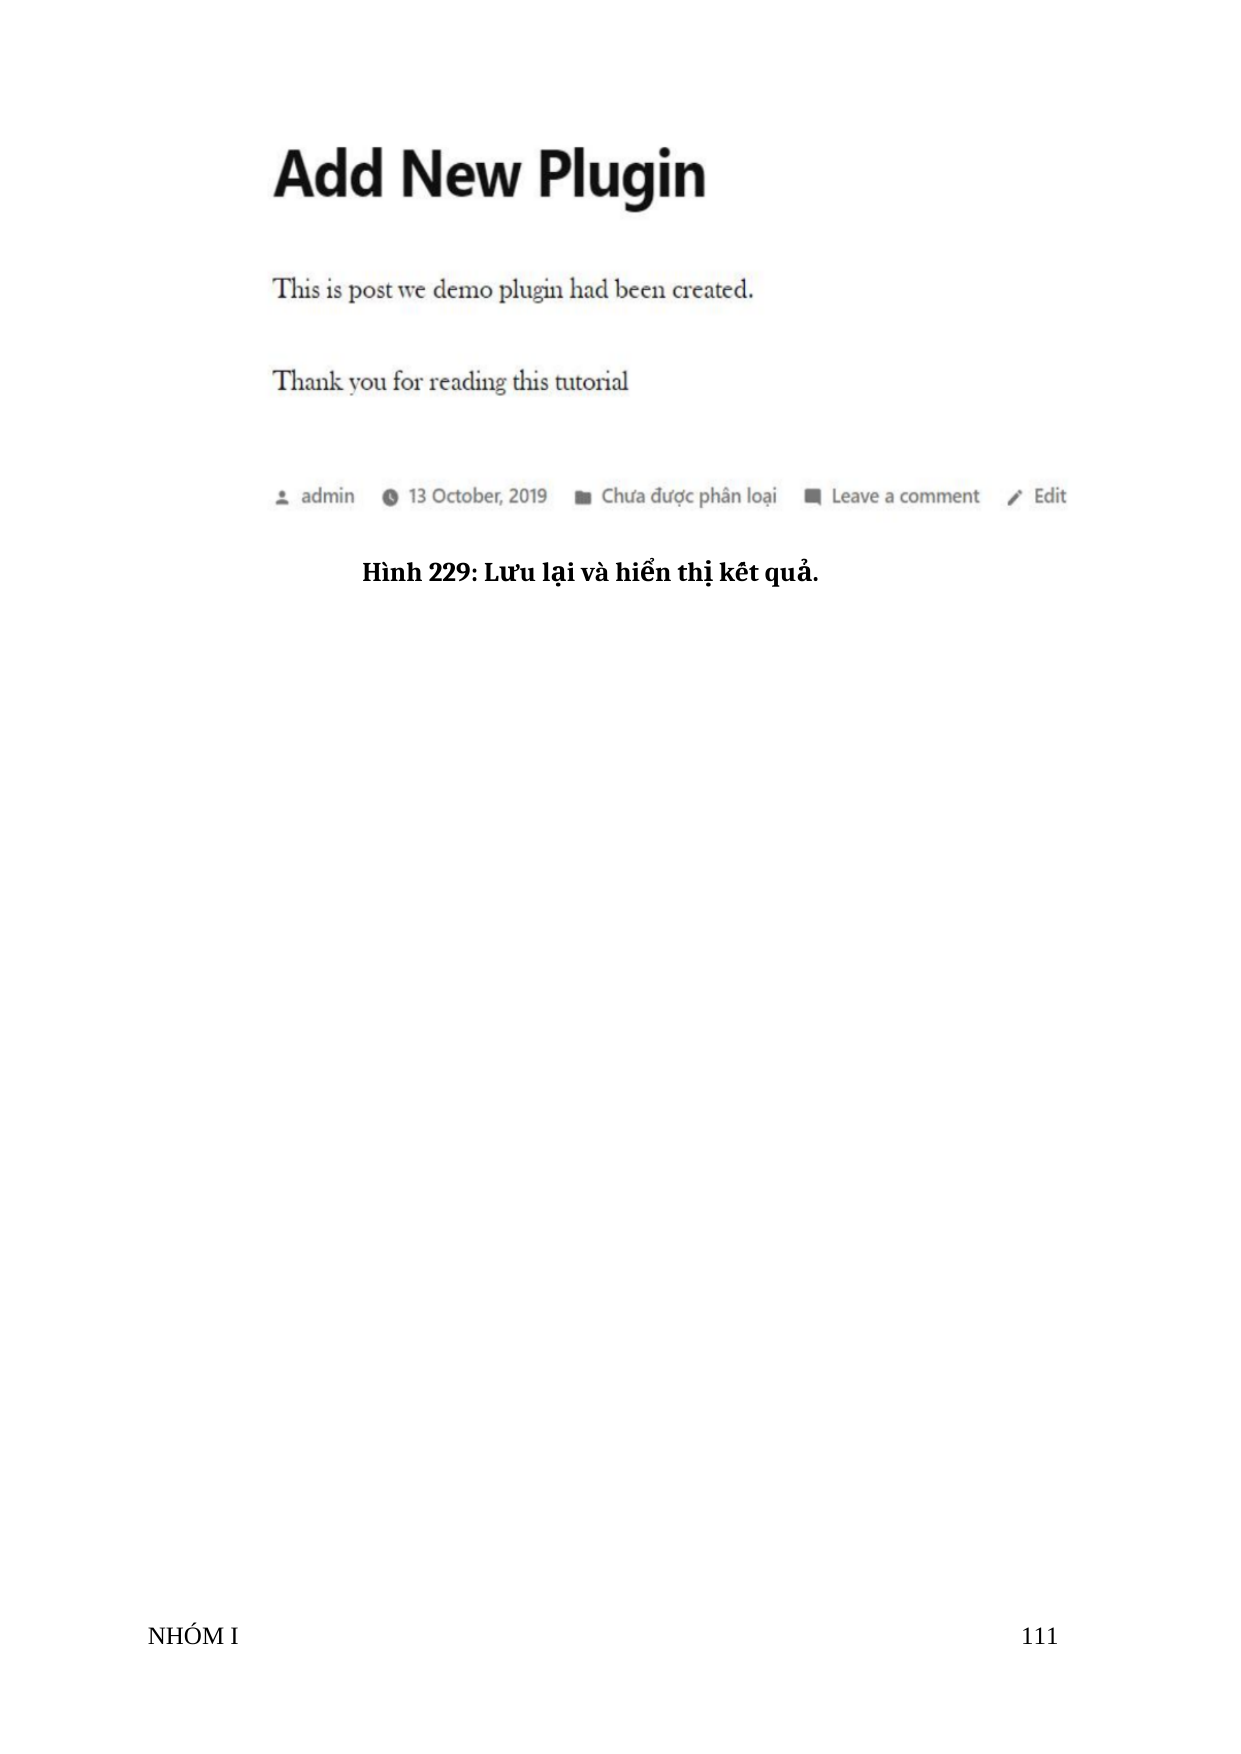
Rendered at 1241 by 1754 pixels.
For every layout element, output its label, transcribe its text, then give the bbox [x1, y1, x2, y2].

text Hình 229: Lưu lại và hiển thị kết quả. [118, 557, 1063, 588]
picture [230, 118, 1098, 543]
